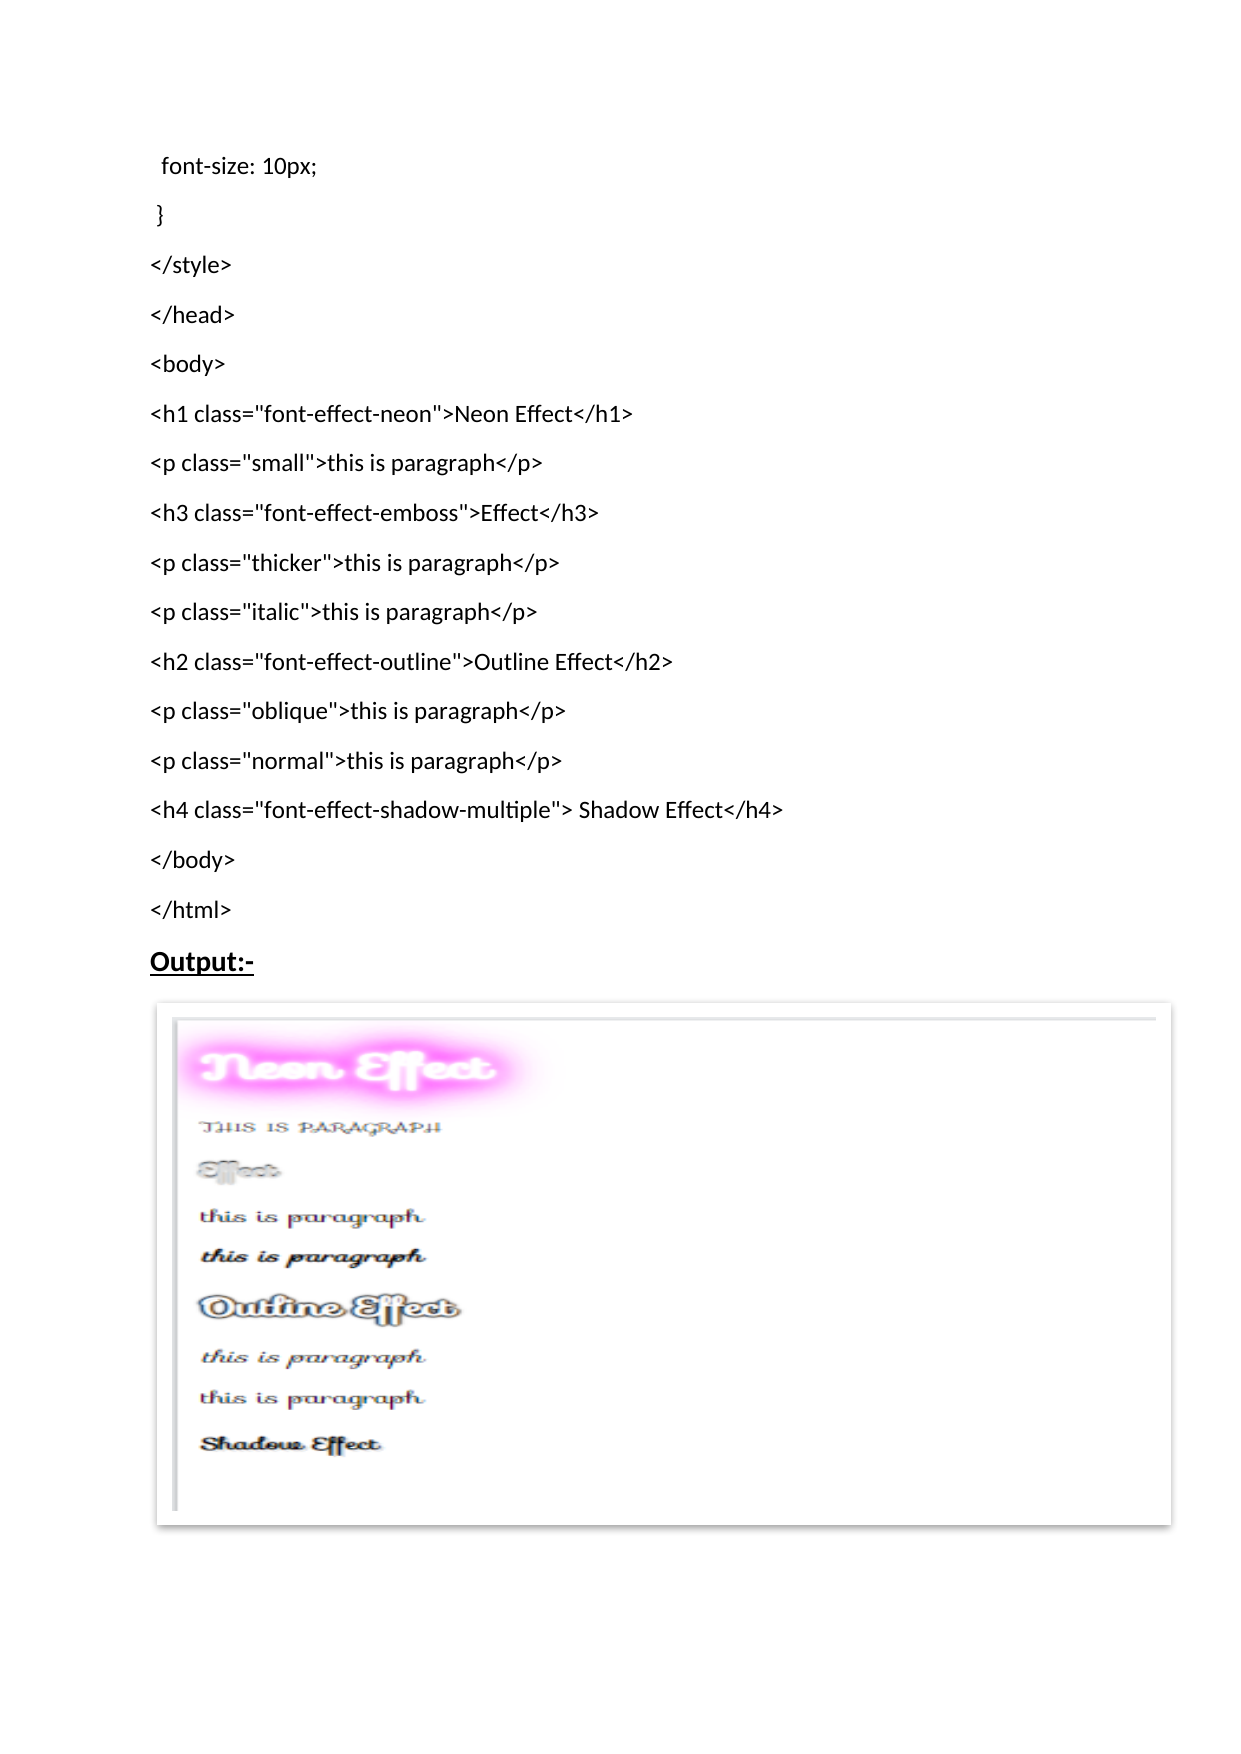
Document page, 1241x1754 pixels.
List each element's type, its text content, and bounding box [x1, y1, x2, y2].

text font-size: 10px; [150, 150, 1090, 181]
text </style> [150, 249, 1090, 280]
text <h1 class="font-effect-neon">Neon Effect</h1> [150, 398, 1090, 428]
text Output:- [150, 943, 1090, 979]
text </head> [150, 299, 1090, 329]
text <p class="oblique">this is paragraph</p> [150, 695, 1090, 726]
text </html> [150, 894, 1090, 924]
text <p class="normal">this is paragraph</p> [150, 745, 1090, 776]
text <p class="thicker">this is paragraph</p> [150, 547, 1090, 577]
text } [150, 199, 1090, 230]
text <body> [150, 348, 1090, 379]
text <h3 class="font-effect-emboss">Effect</h3> [150, 497, 1090, 528]
text <p class="italic">this is paragraph</p> [150, 596, 1090, 627]
text </body> [150, 844, 1090, 875]
text <h2 class="font-effect-outline">Outline Effect</h2> [150, 646, 1090, 676]
picture [172, 1017, 1156, 1511]
text <p class="small">this is paragraph</p> [150, 447, 1090, 478]
text <h4 class="font-effect-shadow-multiple"> Shadow Effect</h4> [150, 794, 1090, 825]
